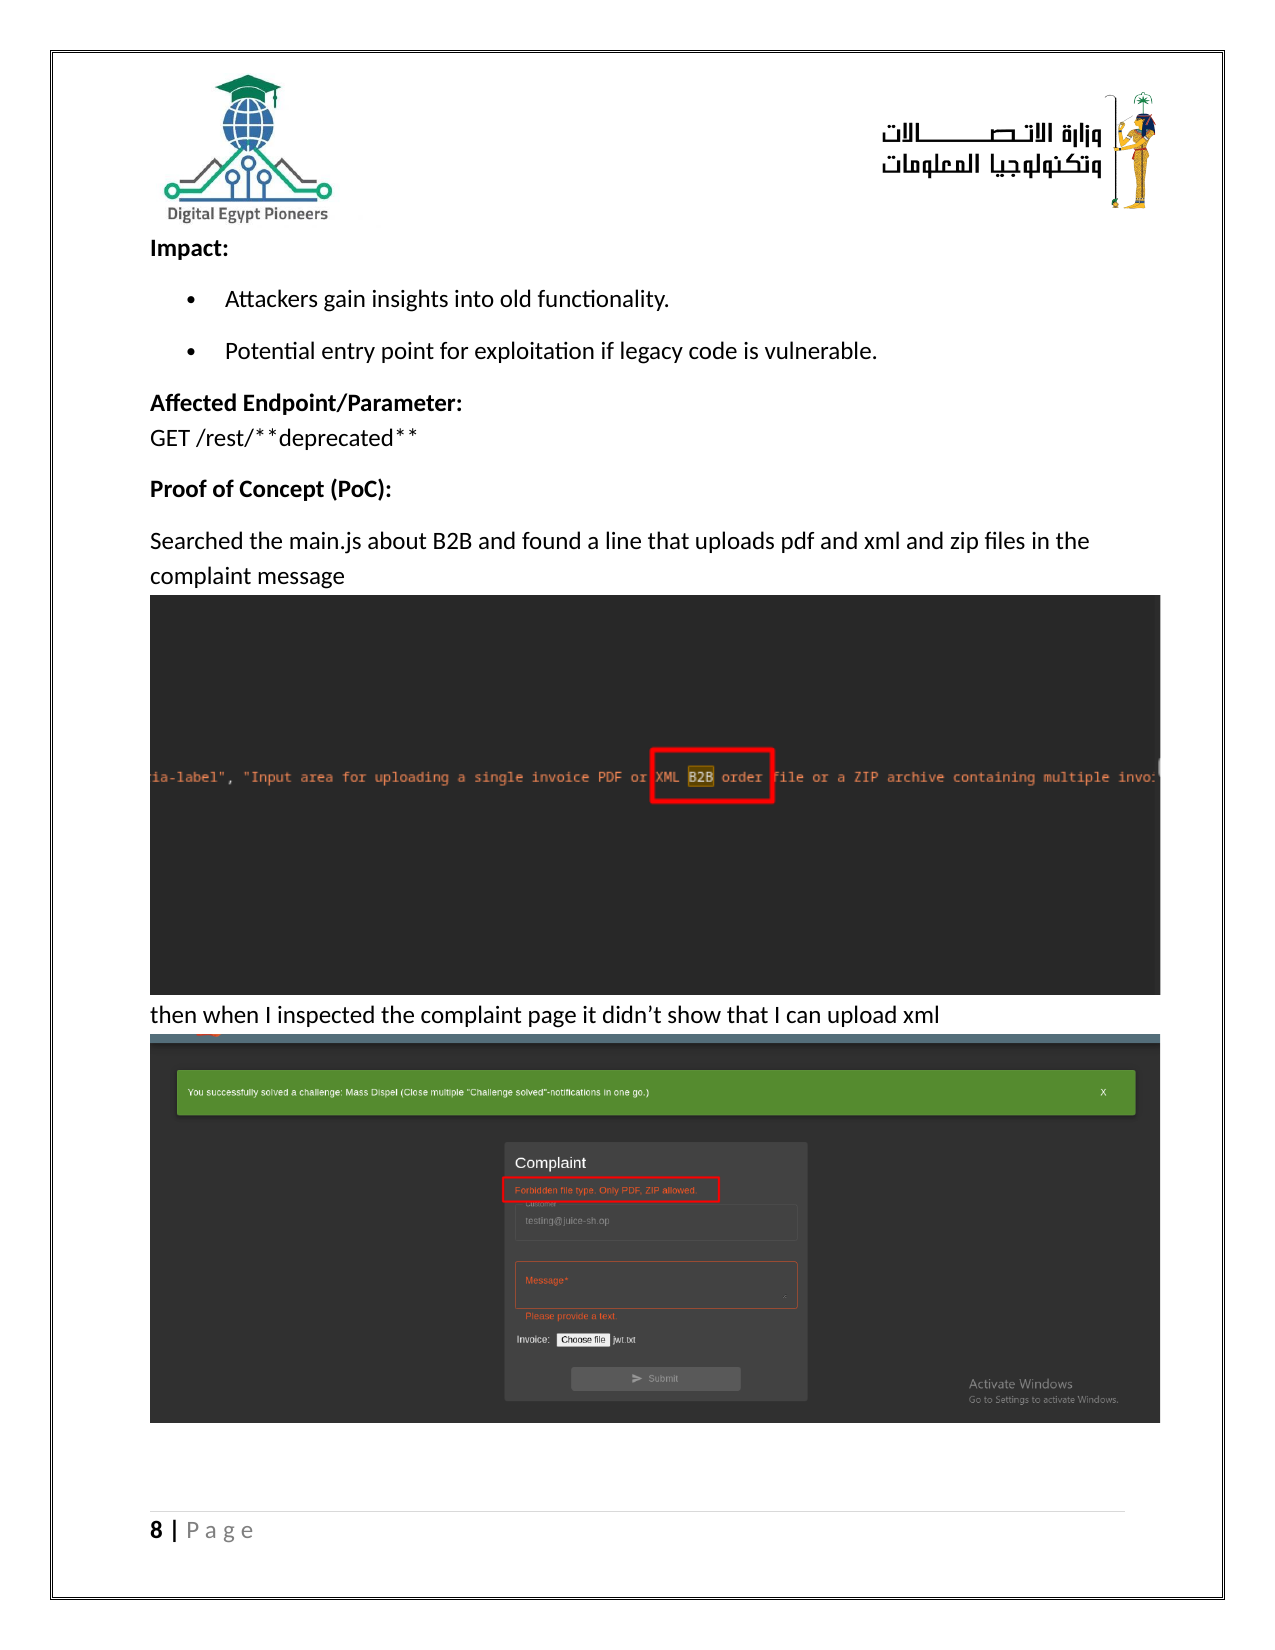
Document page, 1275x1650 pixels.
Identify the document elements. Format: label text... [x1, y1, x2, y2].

picture [150, 595, 1161, 995]
text Affected Endpoint/Parameter: GET /rest/**deprecated** [150, 387, 1125, 452]
picture [874, 82, 1156, 218]
text Searched the main.js about B2B and found a line that uploads pdf and xml and zip files in the complaint message then when I inspected the complaint page it didn’t show that I can upload xml then I uploaded the xml file and it got uploaded [150, 525, 1125, 595]
list Attackers gain insights into old functionality. [187, 283, 1125, 314]
text Impact: [150, 150, 1125, 262]
picture [150, 1034, 1160, 1423]
picture [111, 73, 385, 228]
text Searched the main.js about B2B and found a line that uploads pdf and xml and zip files in the complaint message then when I inspected the complaint page it didn’t show that I can upload xml then I uploaded the xml file and it got uploaded [150, 995, 1125, 1034]
list Potential entry point for exploitation if legacy code is vulnerable. [187, 335, 1125, 366]
text Proof of Concept (PoC): [150, 473, 1125, 504]
